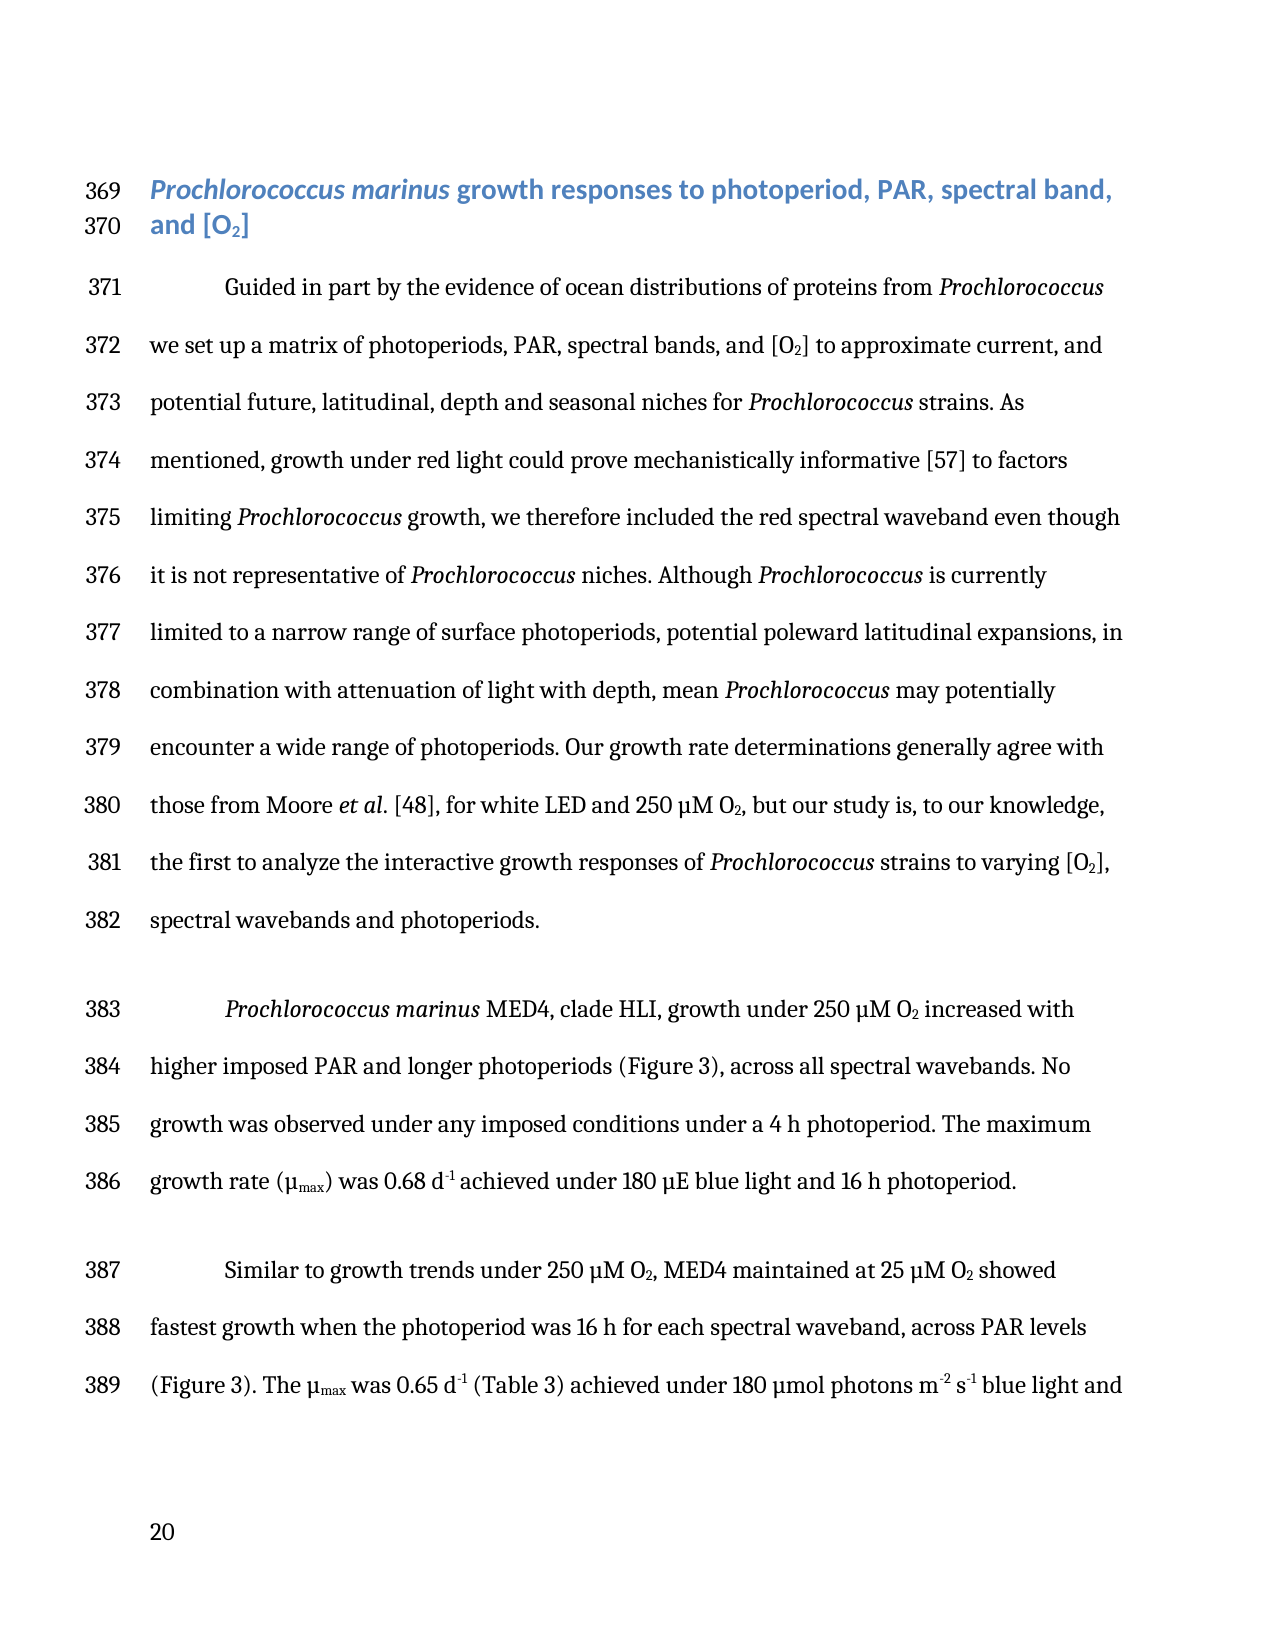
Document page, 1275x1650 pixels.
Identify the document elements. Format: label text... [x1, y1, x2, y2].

subtitle Prochlorococcus marinus growth responses to photoperiod, PAR, spectral band, and [O2] [150, 171, 1125, 242]
text Guided in part by the evidence of ocean distributions of proteins from Prochlorococcus we set up a matrix of photoperiods, PAR, spectral bands, and [O2] to approximate current, and potential future, latitudinal, depth and seasonal niches for Prochlorococcus strains. As mentioned, growth under red light could prove mechanistically informative [57] to factors limiting Prochlorococcus growth, we therefore included the red spectral waveband even though it is not representative of Prochlorococcus niches. Although Prochlorococcus is currently limited to a narrow range of surface photoperiods, potential poleward latitudinal expansions, in combination with attenuation of light with depth, mean Prochlorococcus may potentially encounter a wide range of photoperiods. Our growth rate determinations generally agree with those from Moore et al. [48], for white LED and 250 µM O2, but our study is, to our knowledge, the first to analyze the interactive growth responses of Prochlorococcus strains to varying [O2], spectral wavebands and photoperiods. [150, 273, 1125, 934]
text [150, 1256, 1125, 1399]
text Prochlorococcus marinus MED4, clade HLI, growth under 250 µM O2 increased with higher imposed PAR and longer photoperiods (Figure 3), across all spectral wavebands. No growth was observed under any imposed conditions under a 4 h photoperiod. The maximum growth rate (µmax) was 0.68 d-1 achieved under 180 µE blue light and 16 h photoperiod. [150, 994, 1125, 1196]
